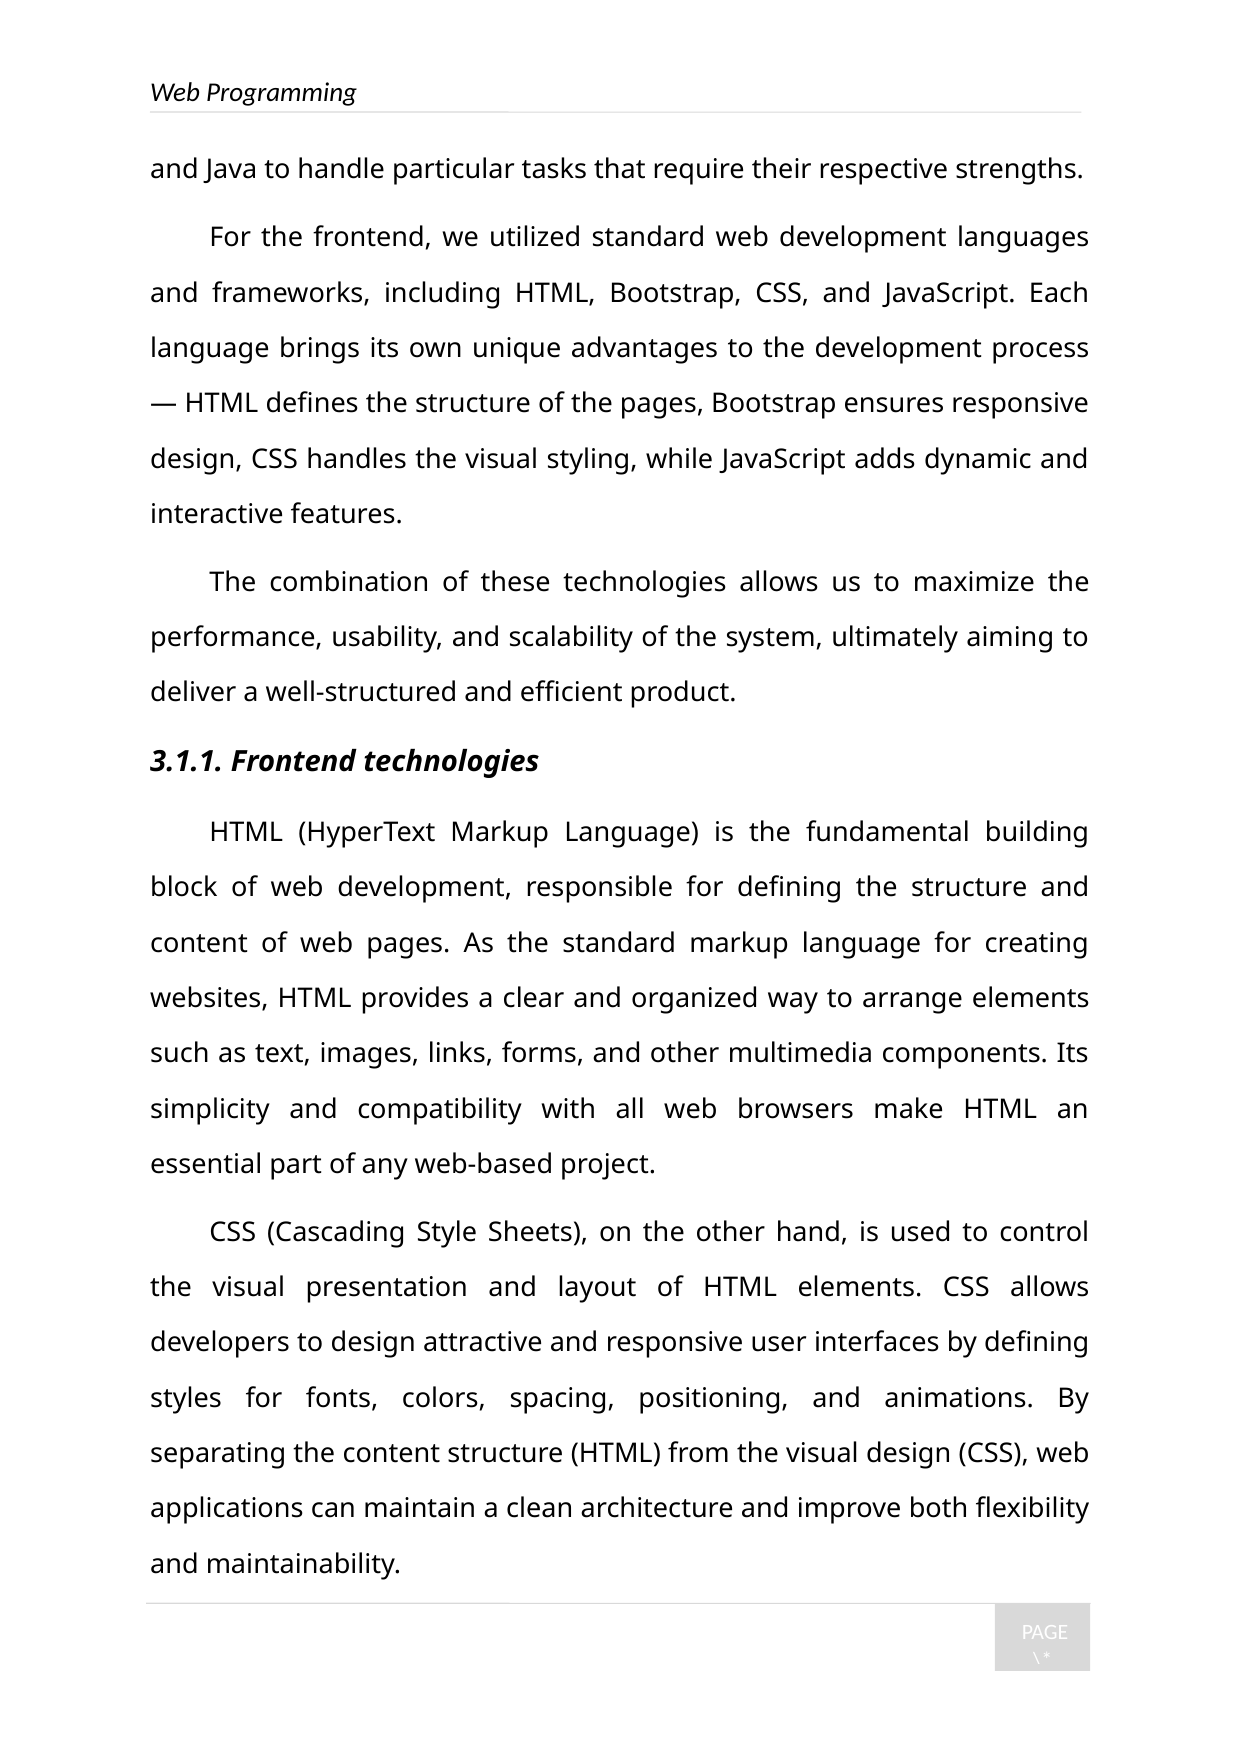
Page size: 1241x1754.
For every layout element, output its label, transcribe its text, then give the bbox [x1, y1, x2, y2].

subtitle 3.1.1. Frontend technologies [150, 741, 1090, 780]
text HTML (HyperText Markup Language) is the fundamental building block of web development, responsible for defining the structure and content of web pages. As the standard markup language for creating websites, HTML provides a clear and organized way to arrange elements such as text, images, links, forms, and other multimedia components. Its simplicity and compatibility with all web browsers make HTML an essential part of any web-based project. [150, 813, 1090, 1181]
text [150, 150, 1090, 187]
text For the frontend, we utilized standard web development languages and frameworks, including HTML, Bootstrap, CSS, and JavaScript. Each language brings its own unique advantages to the development process — HTML defines the structure of the pages, Bootstrap ensures responsive design, CSS handles the visual styling, while JavaScript adds dynamic and interactive features. [150, 218, 1090, 531]
text The combination of these technologies allows us to maximize the performance, usability, and scalability of the system, ultimately aiming to deliver a well-structured and efficient product. [150, 562, 1090, 710]
text CSS (Cascading Style Sheets), on the other hand, is used to control the visual presentation and layout of HTML elements. CSS allows developers to design attractive and responsive user interfaces by defining styles for fonts, colors, spacing, positioning, and animations. By separating the content structure (HTML) from the visual design (CSS), web applications can maintain a clean architecture and improve both flexibility and maintainability. [150, 1212, 1090, 1581]
